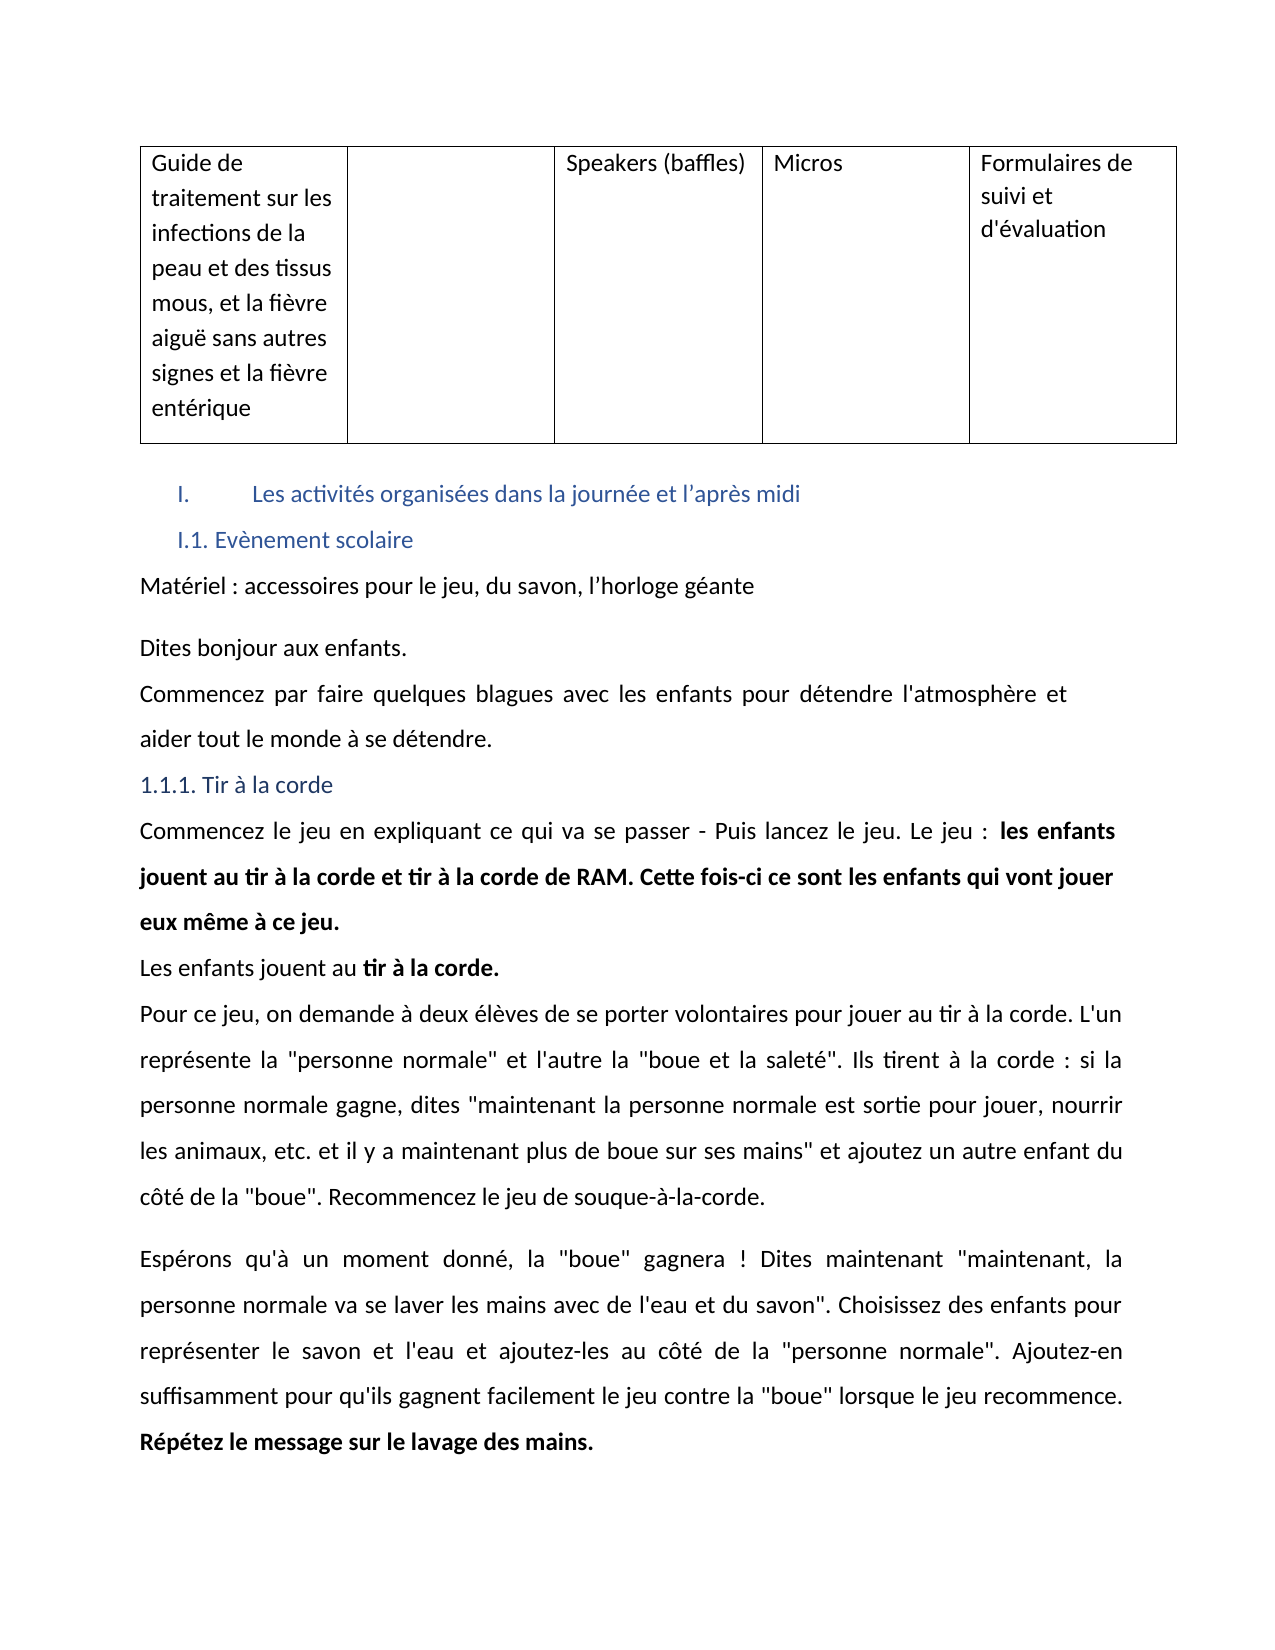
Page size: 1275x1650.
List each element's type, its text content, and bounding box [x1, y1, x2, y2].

table_cell Micros [763, 147, 969, 443]
text Dites bonjour aux enfants. [139, 632, 1177, 663]
table_cell Speakers (baffles) [555, 147, 762, 443]
table_cell Formulaires de suivi et d'évaluation [970, 147, 1176, 443]
table_cell Guide de traitement sur les infections de la peau et des tissus mous, et la fièvre aiguë sans autres signes et la fièvre entérique [141, 147, 347, 443]
text Pour ce jeu, on demande à deux élèves de se porter volontaires pour jouer au tir à la corde. L'un représente la "personne normale" et l'autre la "boue et la saleté". Ils tirent à la corde : si la personne normale gagne, dites "maintenant la personne normale est sortie pour jouer, nourrir les animaux, etc. et il y a maintenant plus de boue sur ses mains" et ajoutez un autre enfant du côté de la "boue". Recommencez le jeu de souque-à-la-corde. [139, 998, 1125, 1211]
text Espérons qu'à un moment donné, la "boue" gagnera ! Dites maintenant "maintenant, la personne normale va se laver les mains avec de l'eau et du savon". Choisissez des enfants pour représenter le savon et l'eau et ajoutez-les au côté de la "personne normale". Ajoutez-en suffisamment pour qu'ils gagnent facilement le jeu contre la "boue" lorsque le jeu recommence. Répétez le message sur le lavage des mains. [139, 1243, 1125, 1457]
subtitle Evènement scolaire [177, 524, 1177, 554]
subtitle 1.1.1. Tir à la corde [139, 769, 1177, 800]
text Matériel : accessoires pour le jeu, du savon, l’horloge géante [139, 570, 1177, 600]
text Commencez par faire quelques blagues avec les enfants pour détendre l'atmosphère et aider tout le monde à se détendre. [139, 678, 1068, 754]
table_cell [348, 147, 554, 443]
subtitle Les activités organisées dans la journée et l’après midi [177, 478, 1177, 509]
text Commencez le jeu en expliquant ce qui va se passer - Puis lancez le jeu. Le jeu : les enfants jouent au tir à la corde et tir à la corde de RAM. Cette fois-ci ce sont les enfants qui vont jouer eux même à ce jeu. [139, 815, 1115, 937]
text Les enfants jouent au tir à la corde. [139, 952, 1115, 983]
